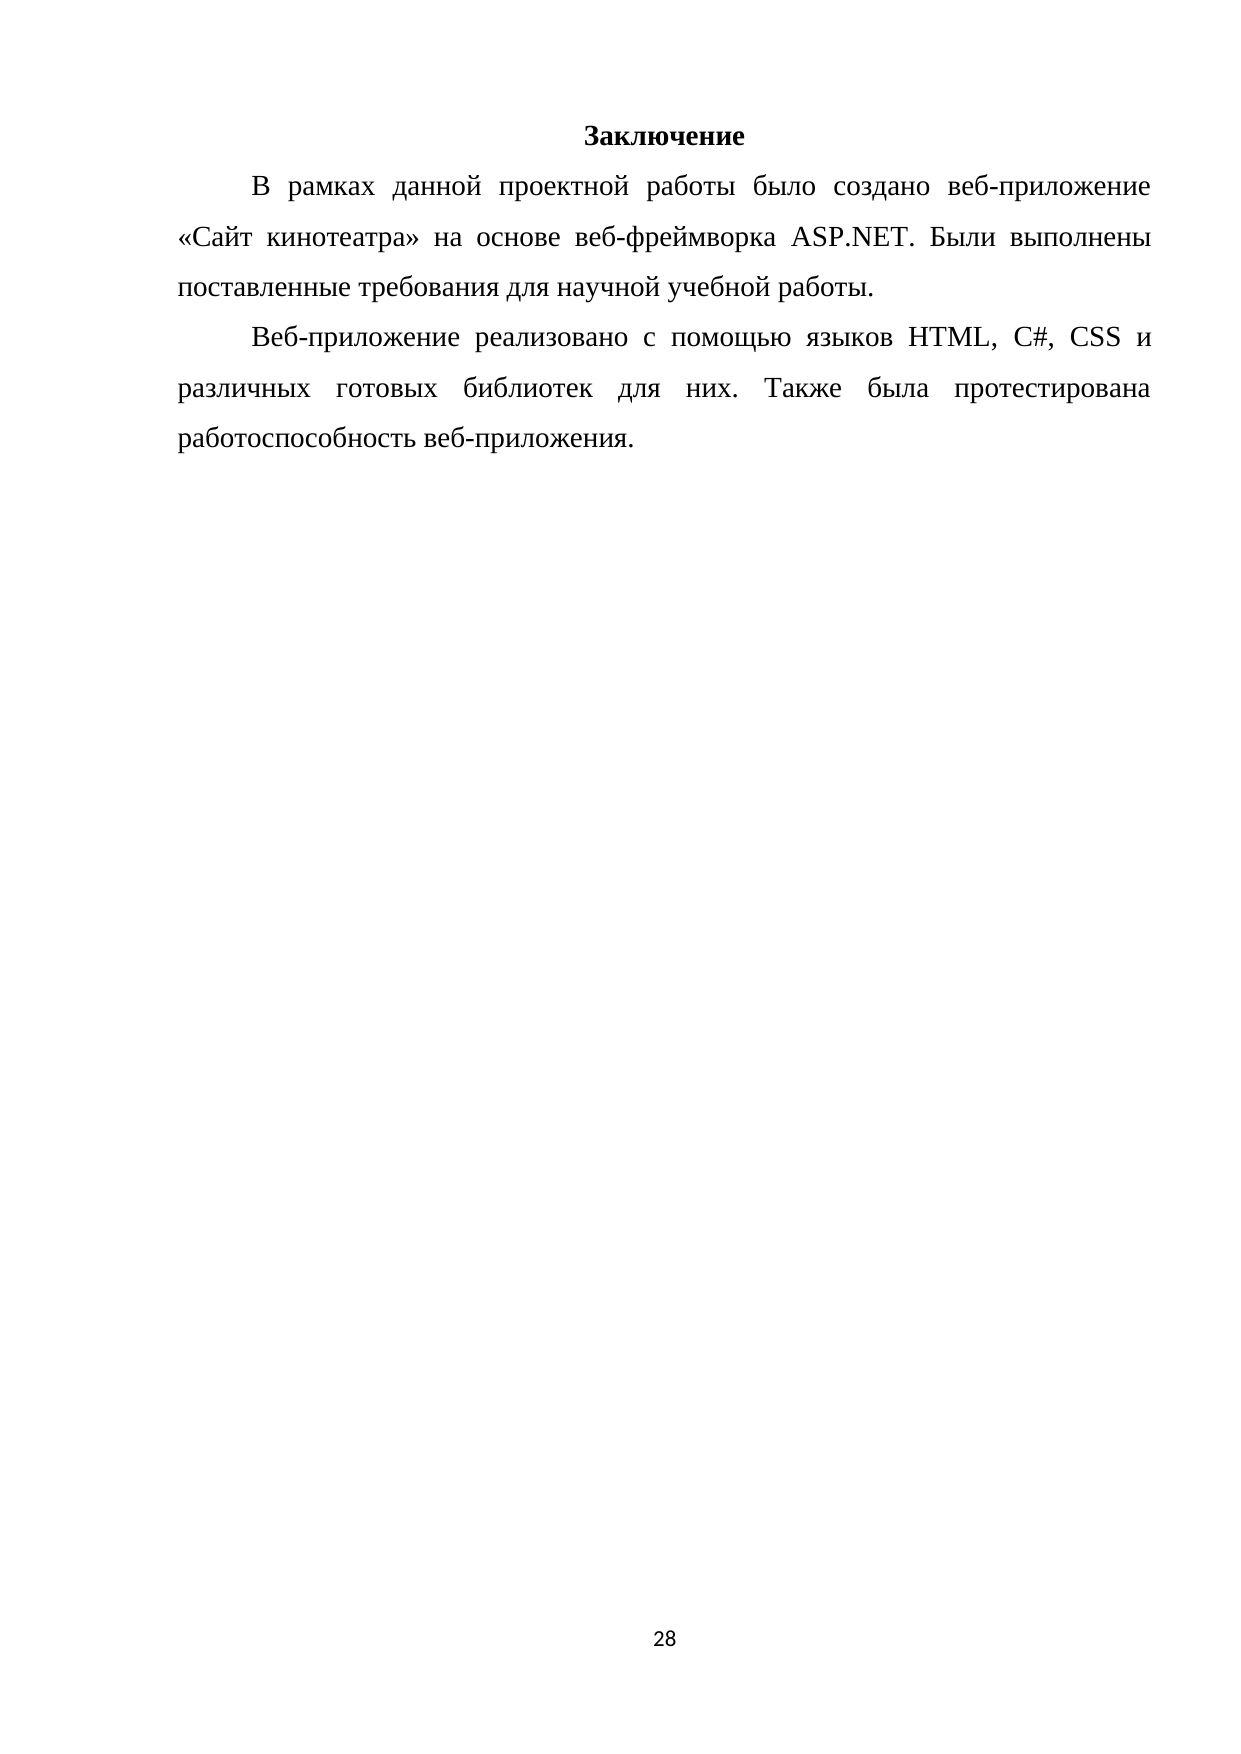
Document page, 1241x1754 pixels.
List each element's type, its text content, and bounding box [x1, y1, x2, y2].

text В рамках данной проектной работы было создано веб-приложение «Сайт кинотеатра» на основе веб-фреймворка ASP.NET. Были выполнены поставленные требования для научной учебной работы. [177, 168, 1152, 303]
subtitle Заключение [177, 118, 1152, 152]
text Веб-приложение реализовано с помощью языков HTML, C#, CSS и различных готовых библиотек для них. Также была протестирована работоспособность веб-приложения. [177, 319, 1152, 453]
